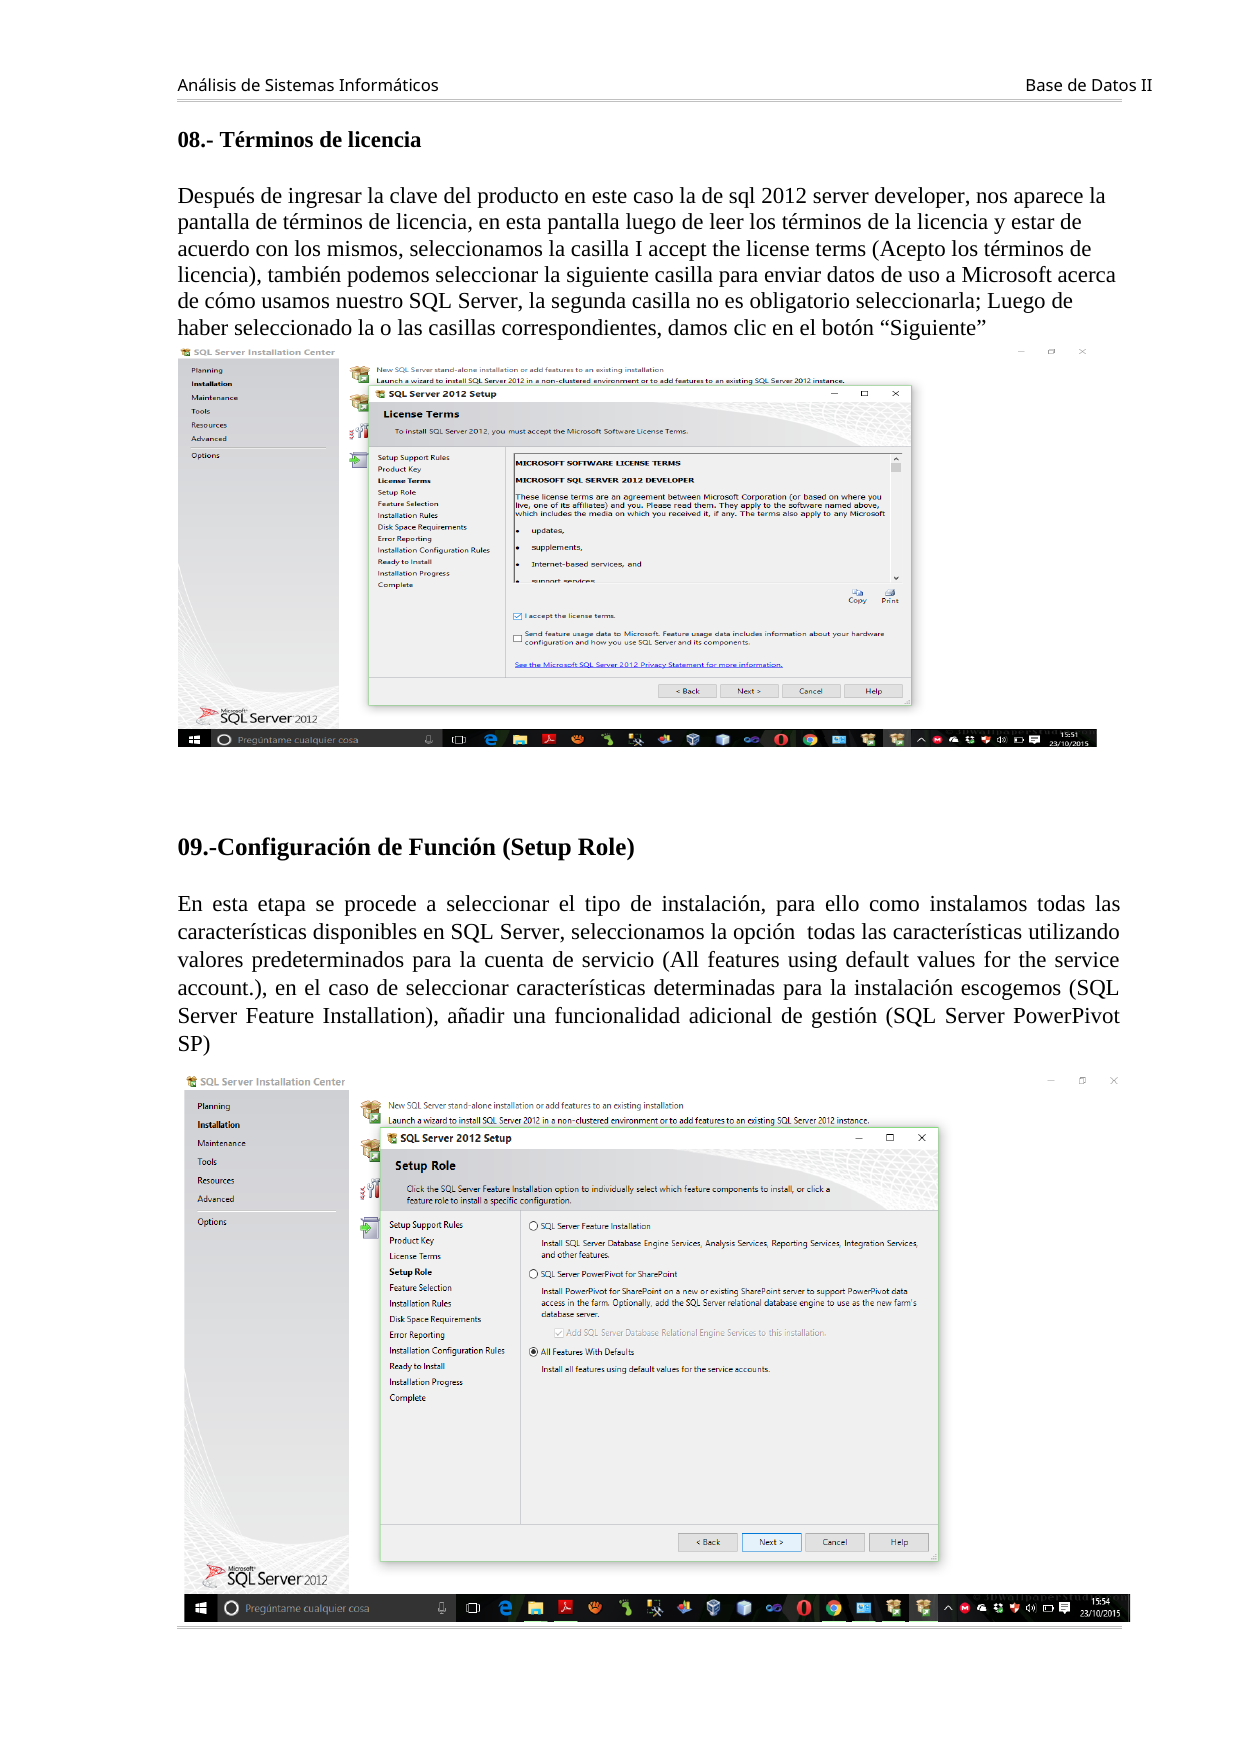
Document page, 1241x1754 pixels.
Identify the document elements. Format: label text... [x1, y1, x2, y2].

picture [184, 1073, 1131, 1622]
picture [178, 346, 1096, 747]
text En esta etapa se procede a seleccionar el tipo de instalación, para ello como instalamos todas las características disponibles en SQL Server, seleccionamos la opción todas las características utilizando valores predeterminados para la cuenta de servicio (All features using default values for the service account.), en el caso de seleccionar características determinadas para la instalación escogemos (SQL Server Feature Installation), añadir una funcionalidad adicional de gestión (SQL Server PowerPivot SP) [177, 890, 1122, 1056]
text 09.-Configuración de Función (Setup Role) [177, 427, 1122, 861]
text Después de ingresar la clave del producto en este caso la de sql 2012 server developer, nos aparece la pantalla de términos de licencia, en esta pantalla luego de leer los términos de la licencia y estar de acuerdo con los mismos, seleccionamos la casilla I accept the license terms (Acepto los términos de licencia), también podemos seleccionar la siguiente casilla para enviar datos de uso a Microsoft acerca de cómo usamos nuestro SQL Server, la segunda casilla no es obligatorio seleccionarla; Luego de haber seleccionado la o las casillas correspondientes, damos clic en el botón “Siguiente” [177, 182, 1122, 340]
text 08.- Términos de licencia [177, 126, 1122, 153]
